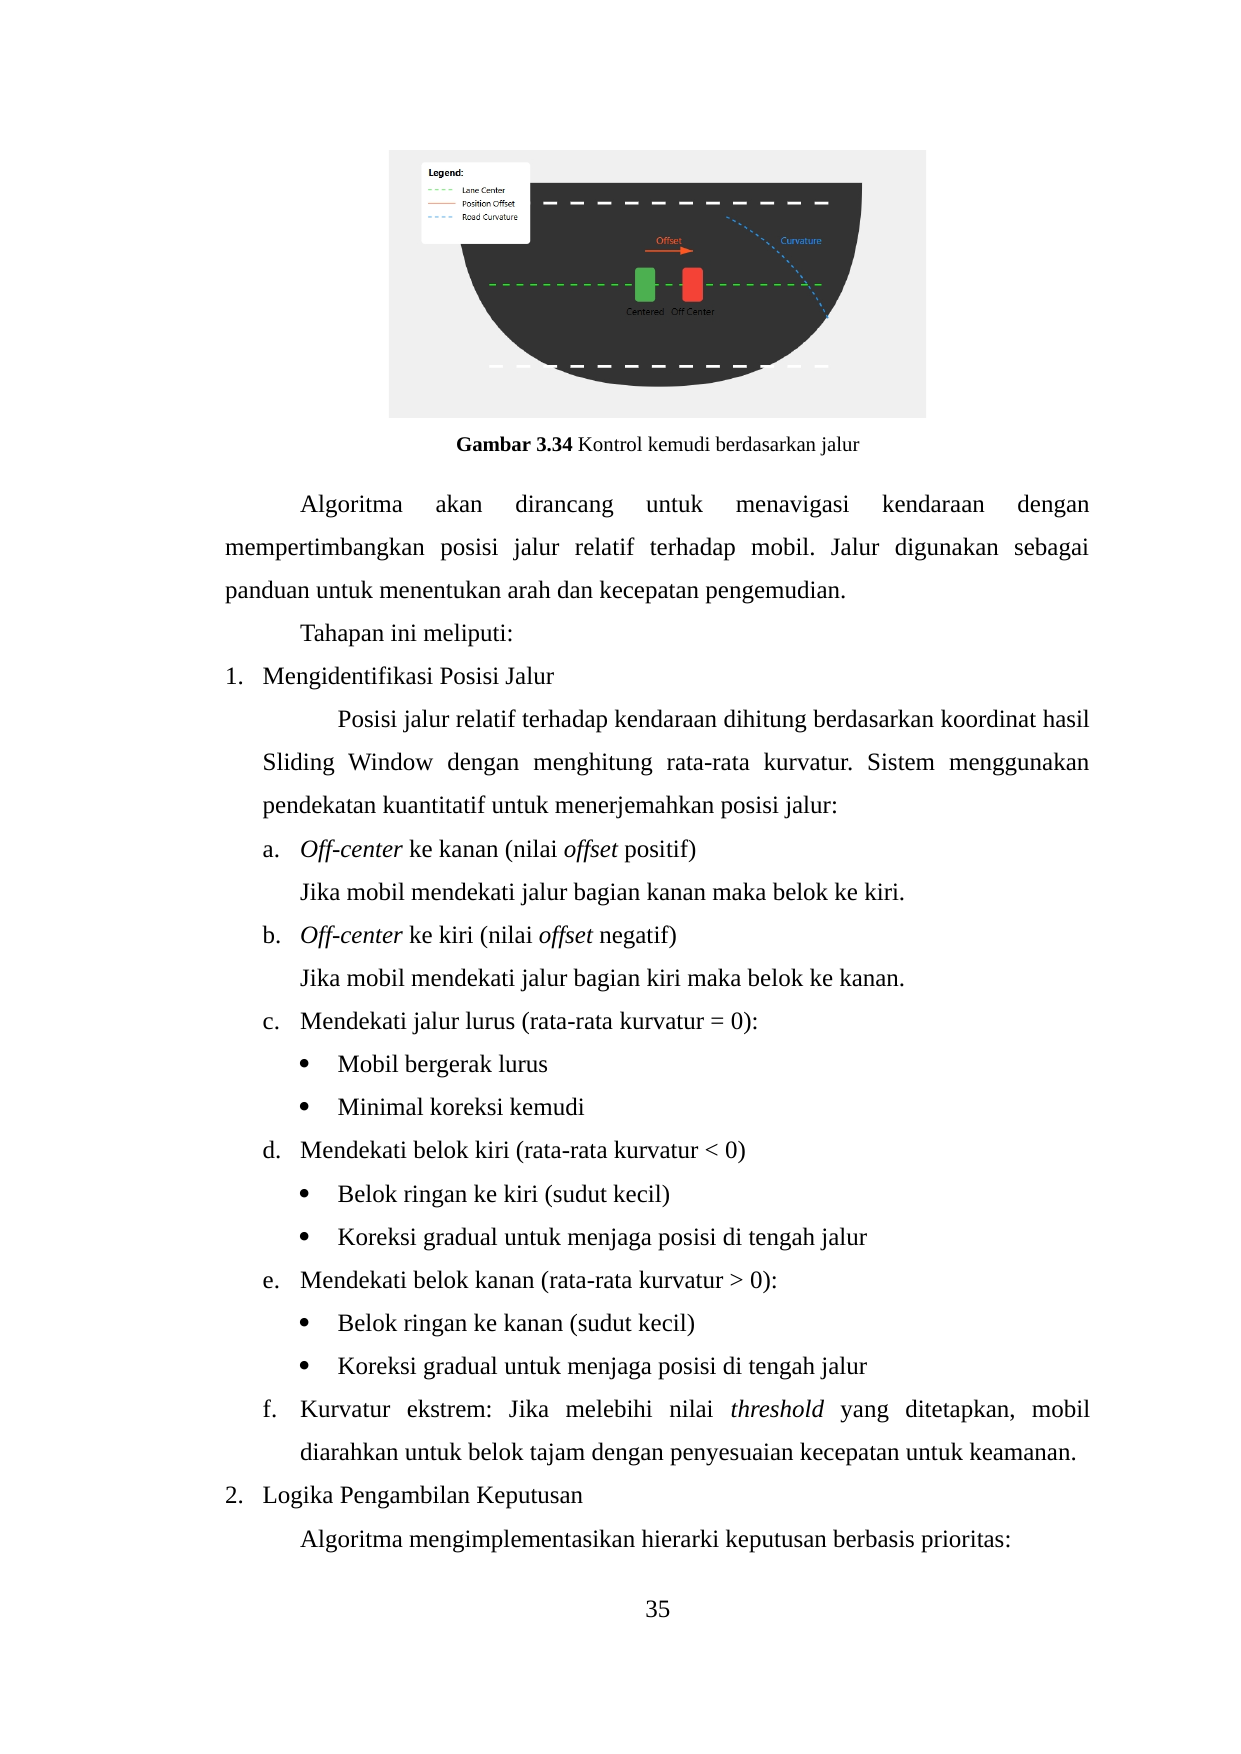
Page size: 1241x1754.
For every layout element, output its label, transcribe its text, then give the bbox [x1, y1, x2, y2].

text Algoritma akan dirancang untuk menavigasi kendaraan dengan mempertimbangkan posisi jalur relatif terhadap mobil. Jalur digunakan sebagai panduan untuk menentukan arah dan kecepatan pengemudian. [225, 489, 1090, 604]
list Mendekati belok kanan (rata-rata kurvatur > 0): [262, 1265, 1090, 1294]
list Logika Pengambilan Keputusan [225, 1481, 1090, 1509]
list Jika mobil mendekati jalur bagian kiri maka belok ke kanan. [300, 963, 1090, 992]
list Belok ringan ke kanan (sudut kecil) [300, 1308, 1090, 1337]
list Off-center ke kanan (nilai offset positif) [262, 834, 1090, 862]
list Off-center ke kiri (nilai offset negatif) [262, 920, 1090, 949]
list Mendekati jalur lurus (rata-rata kurvatur = 0): [262, 1006, 1090, 1035]
list Algoritma mengimplementasikan hierarki keputusan berbasis prioritas: [262, 1524, 1090, 1552]
text Tahapan ini meliputi: [225, 618, 1090, 647]
list Kurvatur ekstrem: Jika melebihi nilai threshold yang ditetapkan, mobil diarahkan untuk belok tajam dengan penyesuaian kecepatan untuk keamanan. [262, 1394, 1090, 1466]
list Jika mobil mendekati jalur bagian kanan maka belok ke kiri. [300, 877, 1090, 906]
list Mobil bergerak lurus [300, 1049, 1090, 1078]
list Mengidentifikasi Posisi Jalur [225, 661, 1090, 690]
list Koreksi gradual untuk menjaga posisi di tengah jalur [300, 1351, 1090, 1380]
list Koreksi gradual untuk menjaga posisi di tengah jalur [300, 1222, 1090, 1251]
list Belok ringan ke kiri (sudut kecil) [300, 1179, 1090, 1207]
picture [388, 150, 927, 418]
list Mendekati belok kiri (rata-rata kurvatur < 0) [262, 1136, 1090, 1164]
list Minimal koreksi kemudi [300, 1092, 1090, 1121]
text Posisi jalur relatif terhadap kendaraan dihitung berdasarkan koordinat hasil Sliding Window dengan menghitung rata-rata kurvatur. Sistem menggunakan pendekatan kuantitatif untuk menerjemahkan posisi jalur: [262, 704, 1090, 819]
